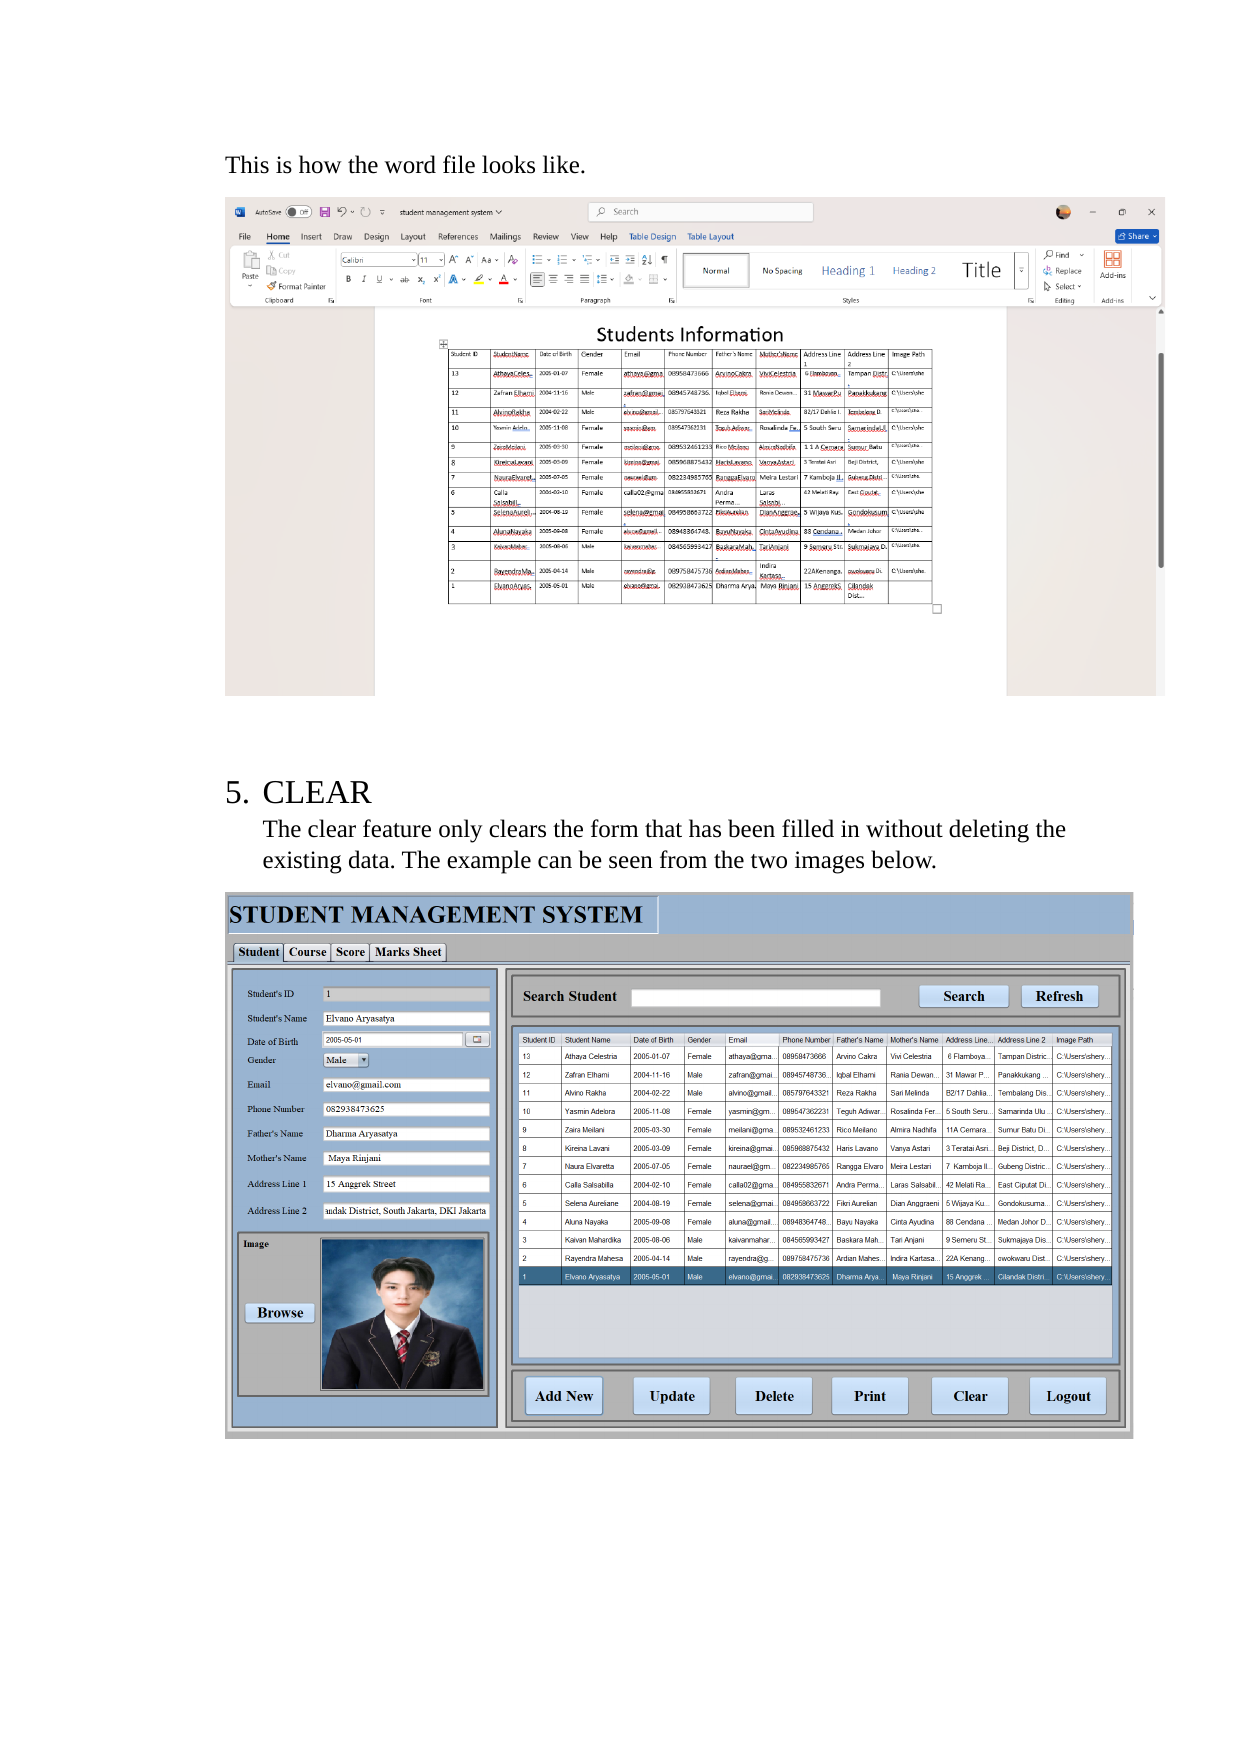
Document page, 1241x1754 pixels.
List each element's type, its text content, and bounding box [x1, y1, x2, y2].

picture [225, 892, 1134, 1439]
text This is how the word file looks like. [225, 150, 1090, 179]
list The clear feature only clears the form that has been filled in without deleting the existing data. The example can be seen from the two images below. [262, 814, 1090, 874]
list CLEAR [225, 773, 1090, 811]
picture [225, 197, 1166, 696]
